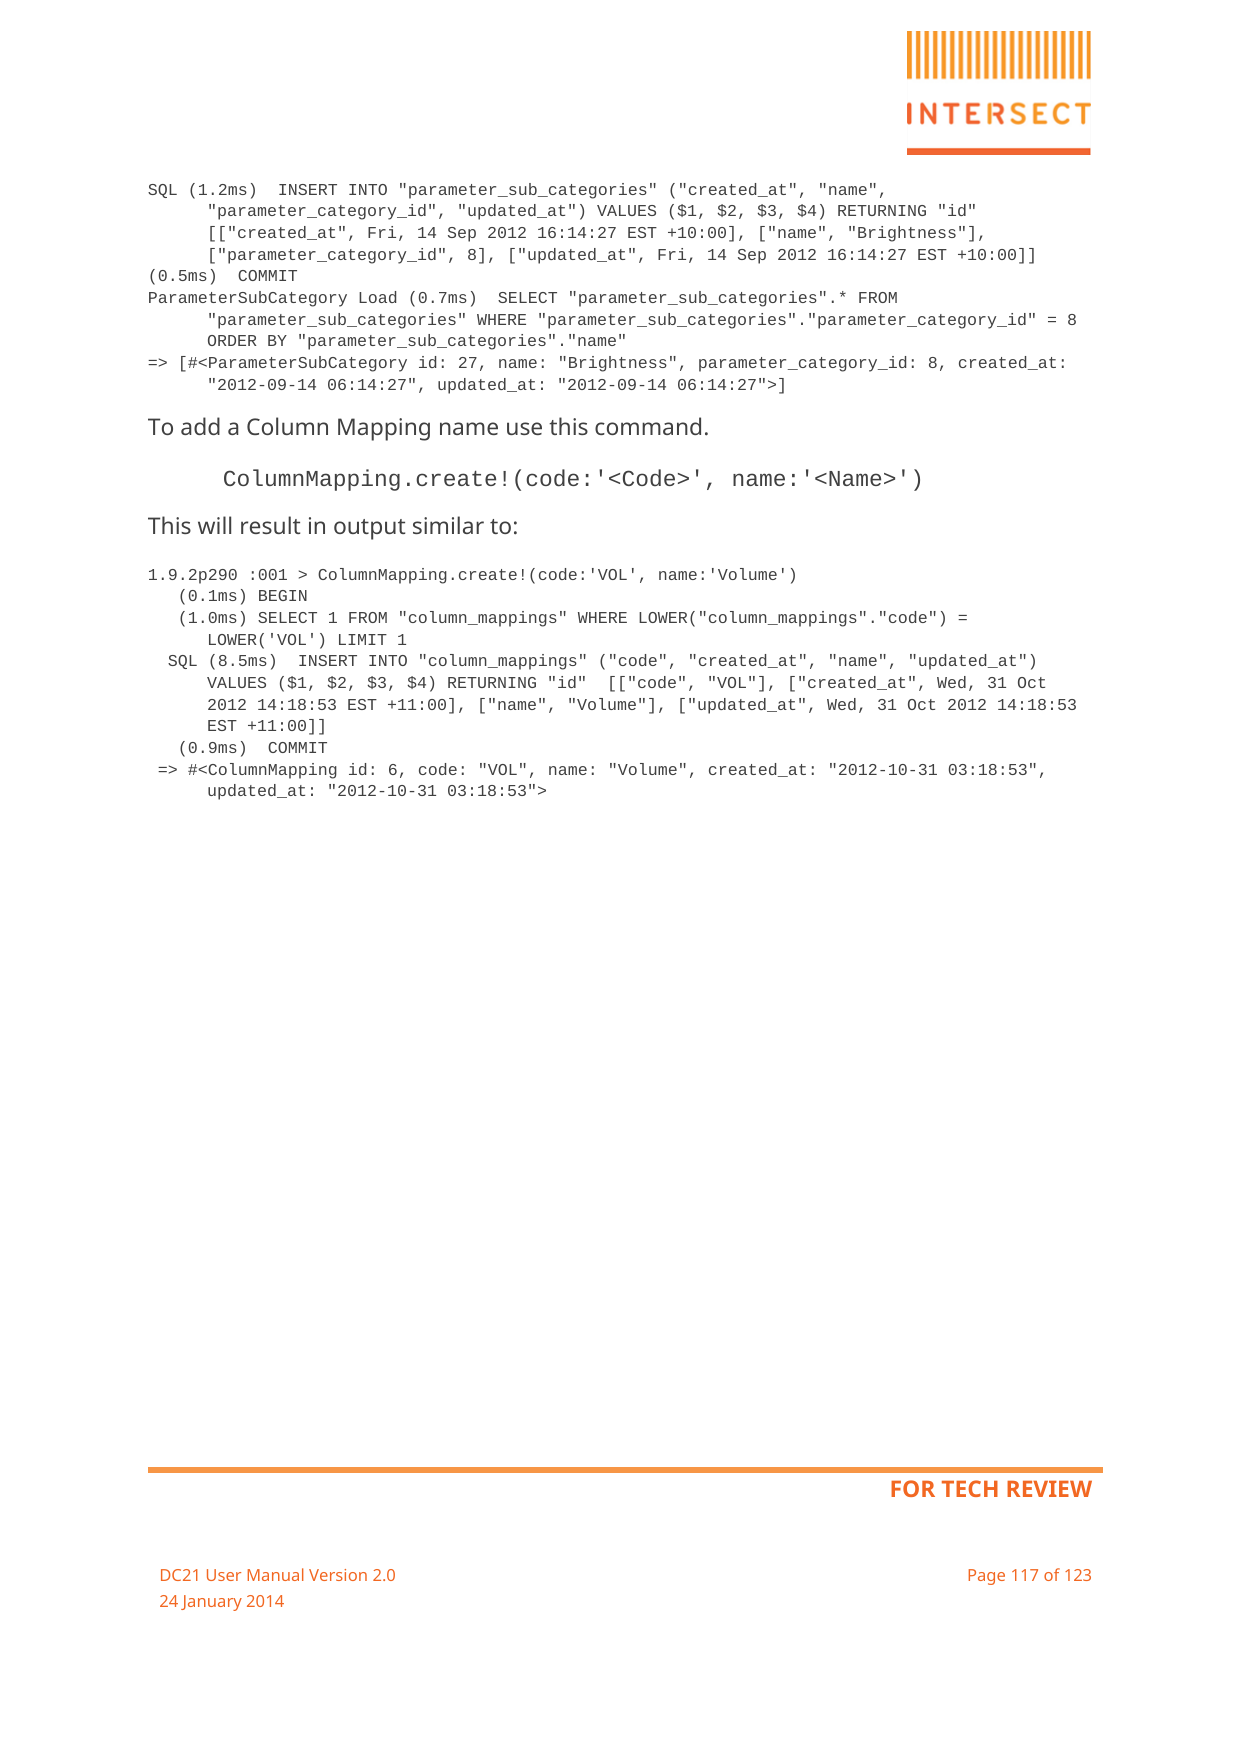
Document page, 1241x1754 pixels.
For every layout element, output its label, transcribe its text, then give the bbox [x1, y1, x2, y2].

text 1.9.2p290 :001 > ColumnMapping.create!(code:'VOL', name:'Volume') [148, 566, 1092, 585]
text (0.1ms) BEGIN [148, 588, 1092, 607]
text (0.9ms) COMMIT [148, 740, 1092, 758]
text => #<ColumnMapping id: 6, code: "VOL", name: "Volume", created_at: "2012-10-31 03:18:53", updated_at: "2012-10-31 03:18:53"> [148, 761, 1092, 802]
text => [#<ParameterSubCategory id: 27, name: "Brightness", parameter_category_id: 8, created_at: "2012-09-14 06:14:27", updated_at: "2012-09-14 06:14:27">] [148, 355, 1092, 395]
text SQL (8.5ms) INSERT INTO "column_mappings" ("code", "created_at", "name", "updated_at") VALUES ($1, $2, $3, $4) RETURNING "id" [["code", "VOL"], ["created_at", Wed, 31 Oct 2012 14:18:53 EST +11:00], ["name", "Volume"], ["updated_at", Wed, 31 Oct 2012 14:18:53 EST +11:00]] [148, 653, 1092, 737]
text (0.5ms) COMMIT [148, 268, 1092, 287]
text To add a Column Mapping name use this command. [148, 411, 1092, 442]
text ParameterSubCategory Load (0.7ms) SELECT "parameter_sub_categories".* FROM "parameter_sub_categories" WHERE "parameter_sub_categories"."parameter_category_id" = 8 ORDER BY "parameter_sub_categories"."name" [148, 290, 1092, 352]
text This will result in output similar to: [148, 509, 1092, 541]
text ColumnMapping.create!(code:'<Code>', name:'<Name>') [223, 467, 1092, 493]
picture [905, 29, 1093, 157]
text SQL (1.2ms) INSERT INTO "parameter_sub_categories" ("created_at", "name", "parameter_category_id", "updated_at") VALUES ($1, $2, $3, $4) RETURNING "id" [["created_at", Fri, 14 Sep 2012 16:14:27 EST +10:00], ["name", "Brightness"], ["parameter_category_id", 8], ["updated_at", Fri, 14 Sep 2012 16:14:27 EST +10:00]] [148, 181, 1092, 265]
text (1.0ms) SELECT 1 FROM "column_mappings" WHERE LOWER("column_mappings"."code") = LOWER('VOL') LIMIT 1 [148, 610, 1092, 650]
